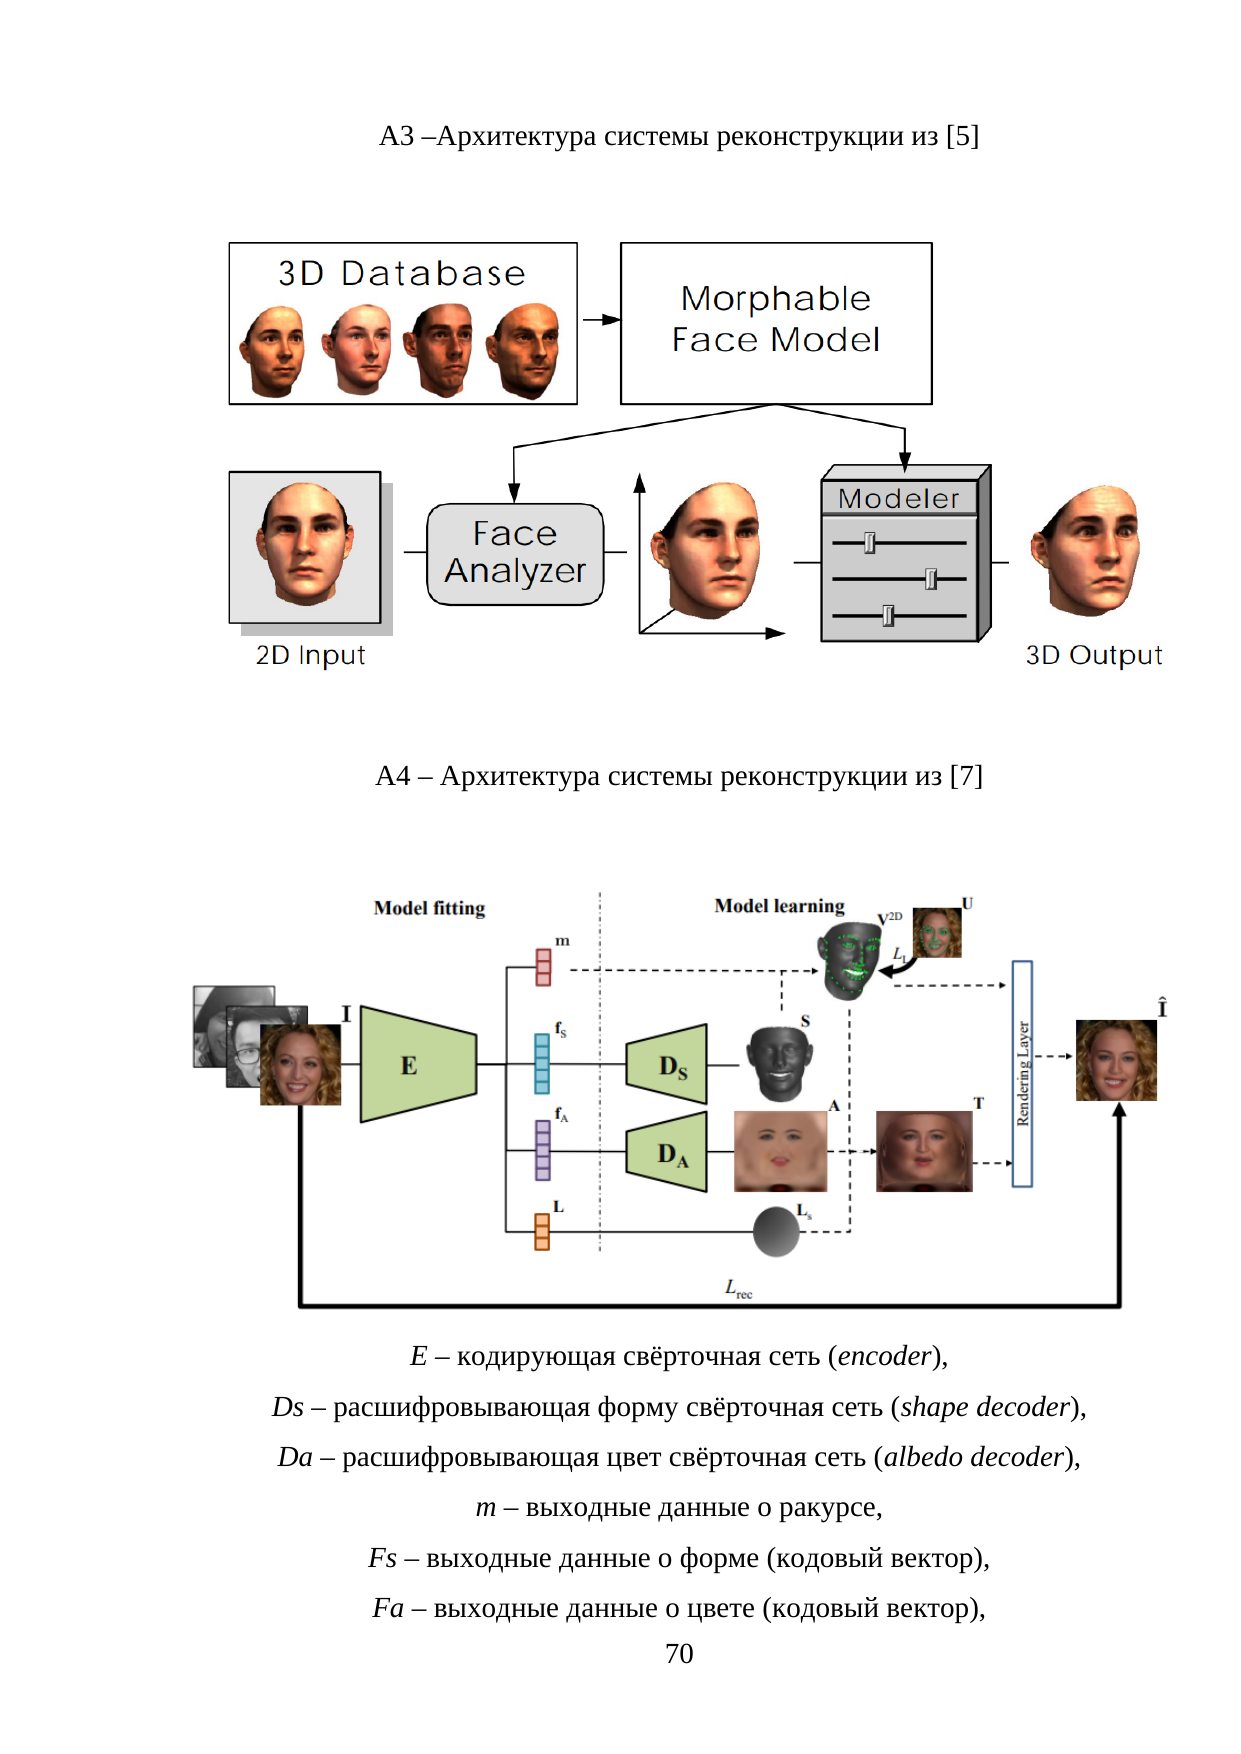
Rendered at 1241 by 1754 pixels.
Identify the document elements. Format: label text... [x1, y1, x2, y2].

text Fa – выходные данные о цвете (кодовый вектор), [177, 1590, 1181, 1624]
picture [177, 859, 1176, 1322]
text Fs – выходные данные о форме (кодовый вектор), [177, 1540, 1181, 1573]
text E – кодирующая свёрточная сеть (encoder), [177, 1338, 1181, 1372]
text m – выходные данные о ракурсе, [177, 1489, 1181, 1523]
picture [183, 218, 1175, 692]
text Ds – расшифровывающая форму свёрточная сеть (shape decoder), [177, 1389, 1181, 1422]
text А3 –Архитектура системы реконструкции из [5] [177, 118, 1181, 152]
text Da – расшифровывающая цвет свёрточная сеть (albedo decoder), [177, 1439, 1181, 1473]
text А4 – Архитектура системы реконструкции из [7] [177, 758, 1181, 792]
